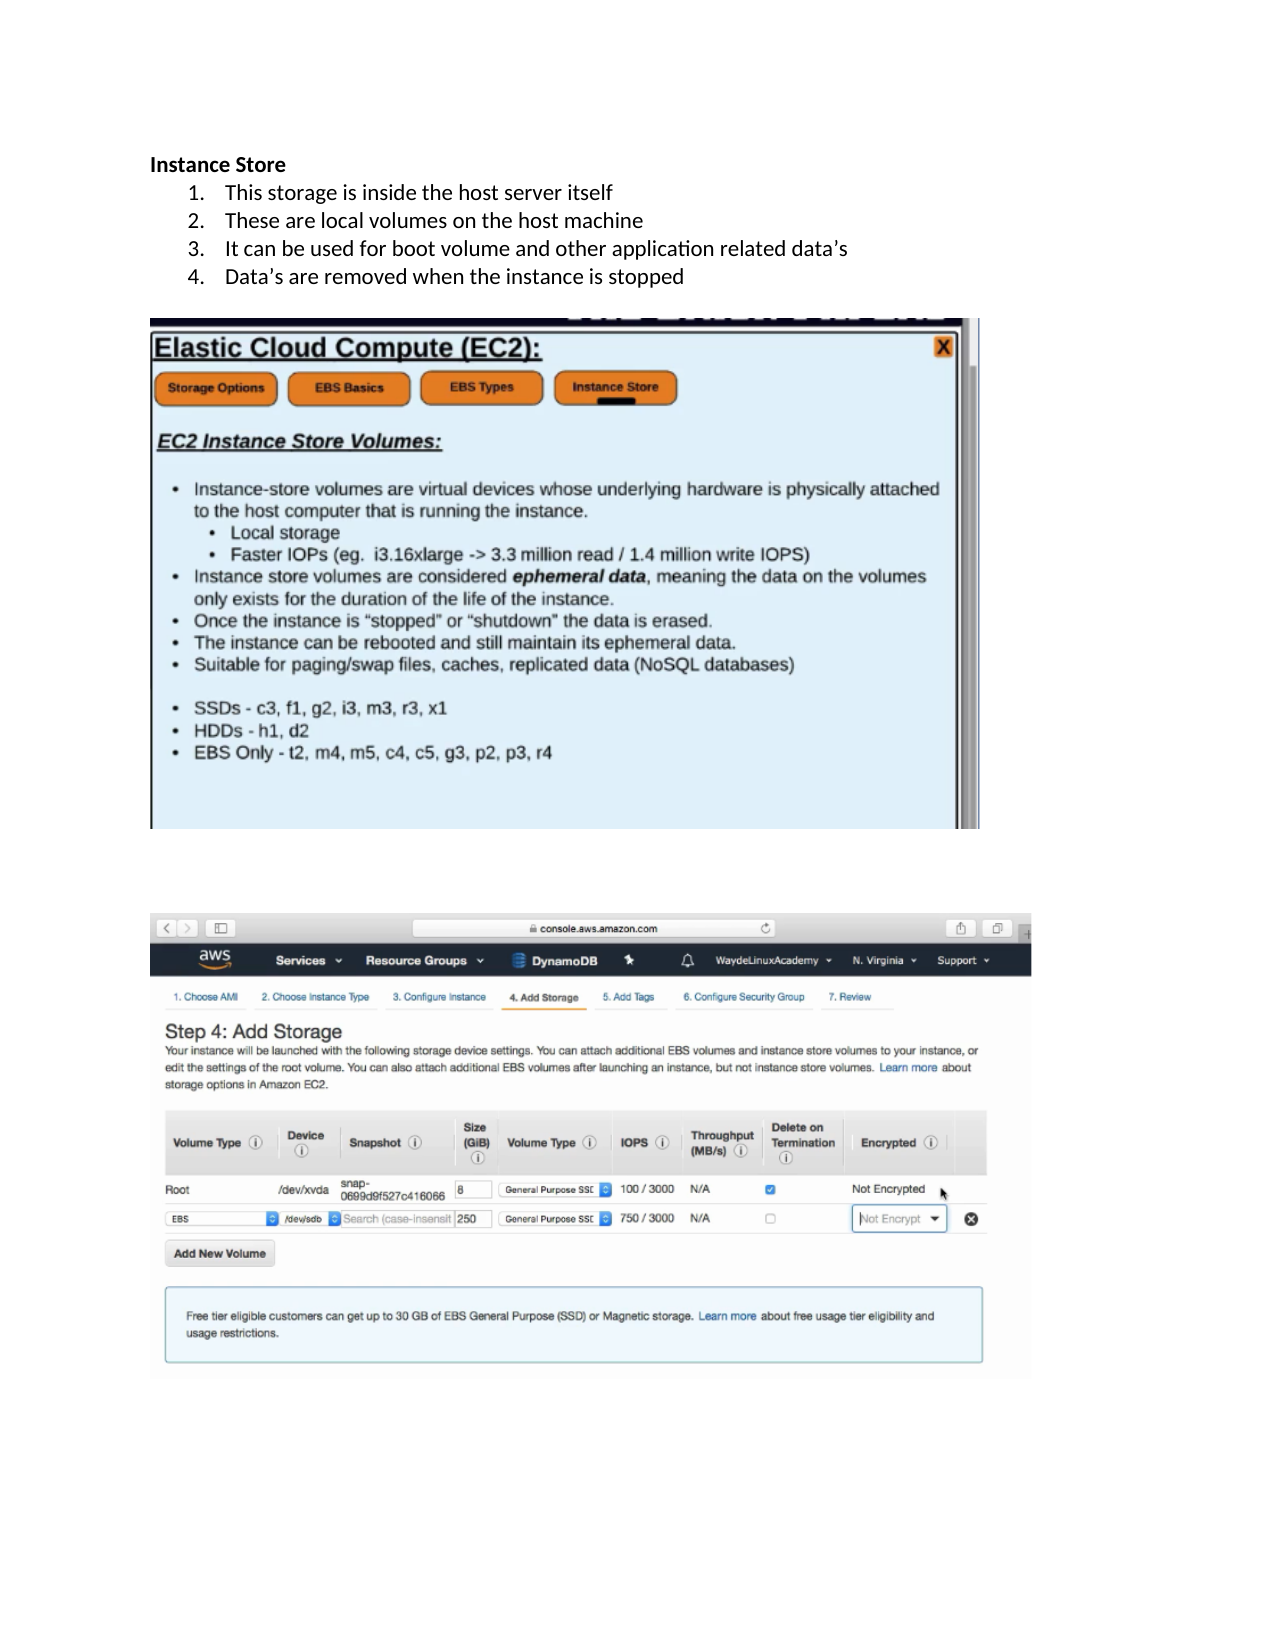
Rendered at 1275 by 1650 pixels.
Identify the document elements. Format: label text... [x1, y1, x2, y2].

picture [150, 913, 1032, 1379]
list These are local volumes on the host machine [187, 206, 1125, 234]
text Instance Store [150, 150, 1125, 178]
list Data’s are removed when the instance is stopped [187, 262, 1125, 290]
list It can be used for boot volume and other application related data’s [187, 234, 1125, 262]
list This storage is inside the host server itself [187, 178, 1125, 206]
picture [150, 318, 980, 829]
